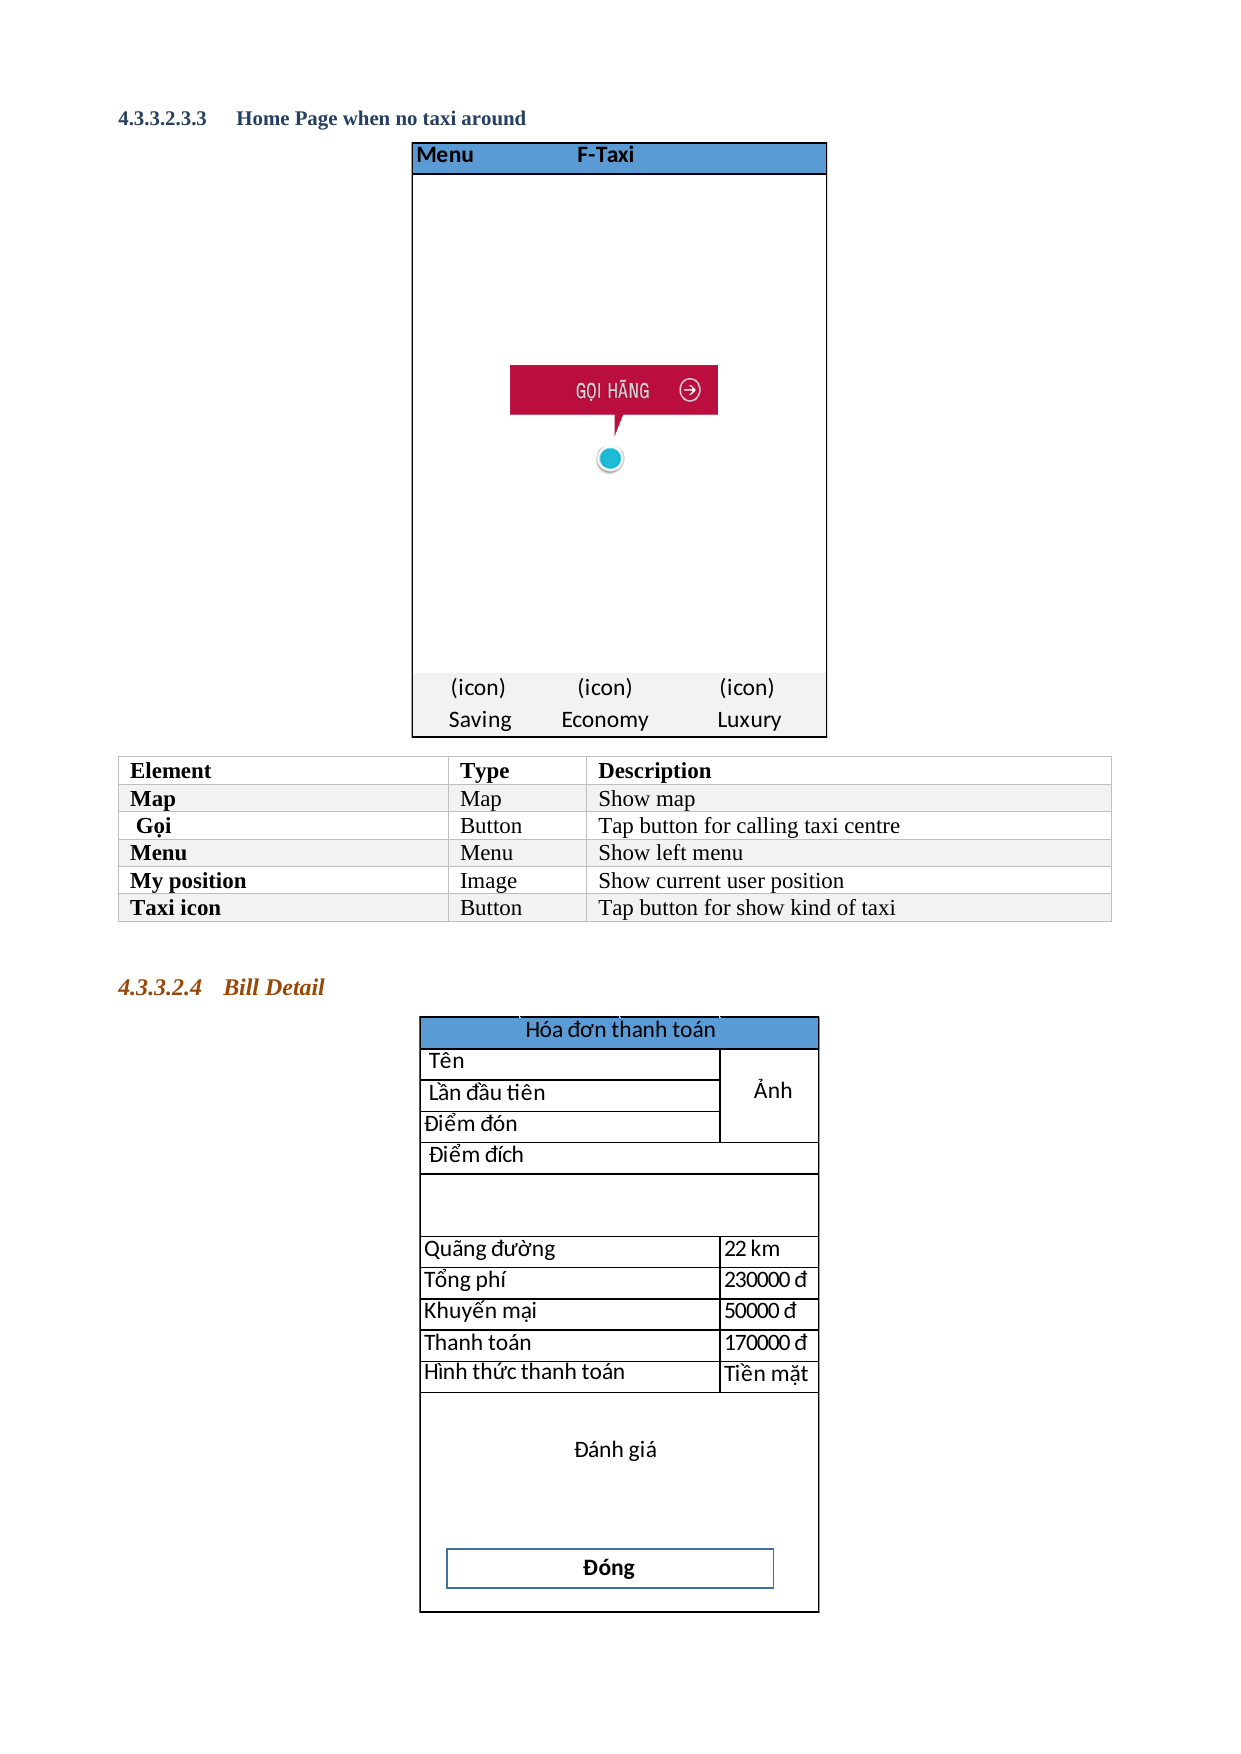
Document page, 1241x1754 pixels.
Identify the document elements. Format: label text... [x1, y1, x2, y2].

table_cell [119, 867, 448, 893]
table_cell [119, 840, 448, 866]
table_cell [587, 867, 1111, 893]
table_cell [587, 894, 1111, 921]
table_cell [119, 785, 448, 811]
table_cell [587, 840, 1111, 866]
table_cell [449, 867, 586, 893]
subtitle Home Page when no taxi around [118, 106, 1122, 130]
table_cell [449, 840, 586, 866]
subtitle Bill Detail [118, 973, 1122, 1000]
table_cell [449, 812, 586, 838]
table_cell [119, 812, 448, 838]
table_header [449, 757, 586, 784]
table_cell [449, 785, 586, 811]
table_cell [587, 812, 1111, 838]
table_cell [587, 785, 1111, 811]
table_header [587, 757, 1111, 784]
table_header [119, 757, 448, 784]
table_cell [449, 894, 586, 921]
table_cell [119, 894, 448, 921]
